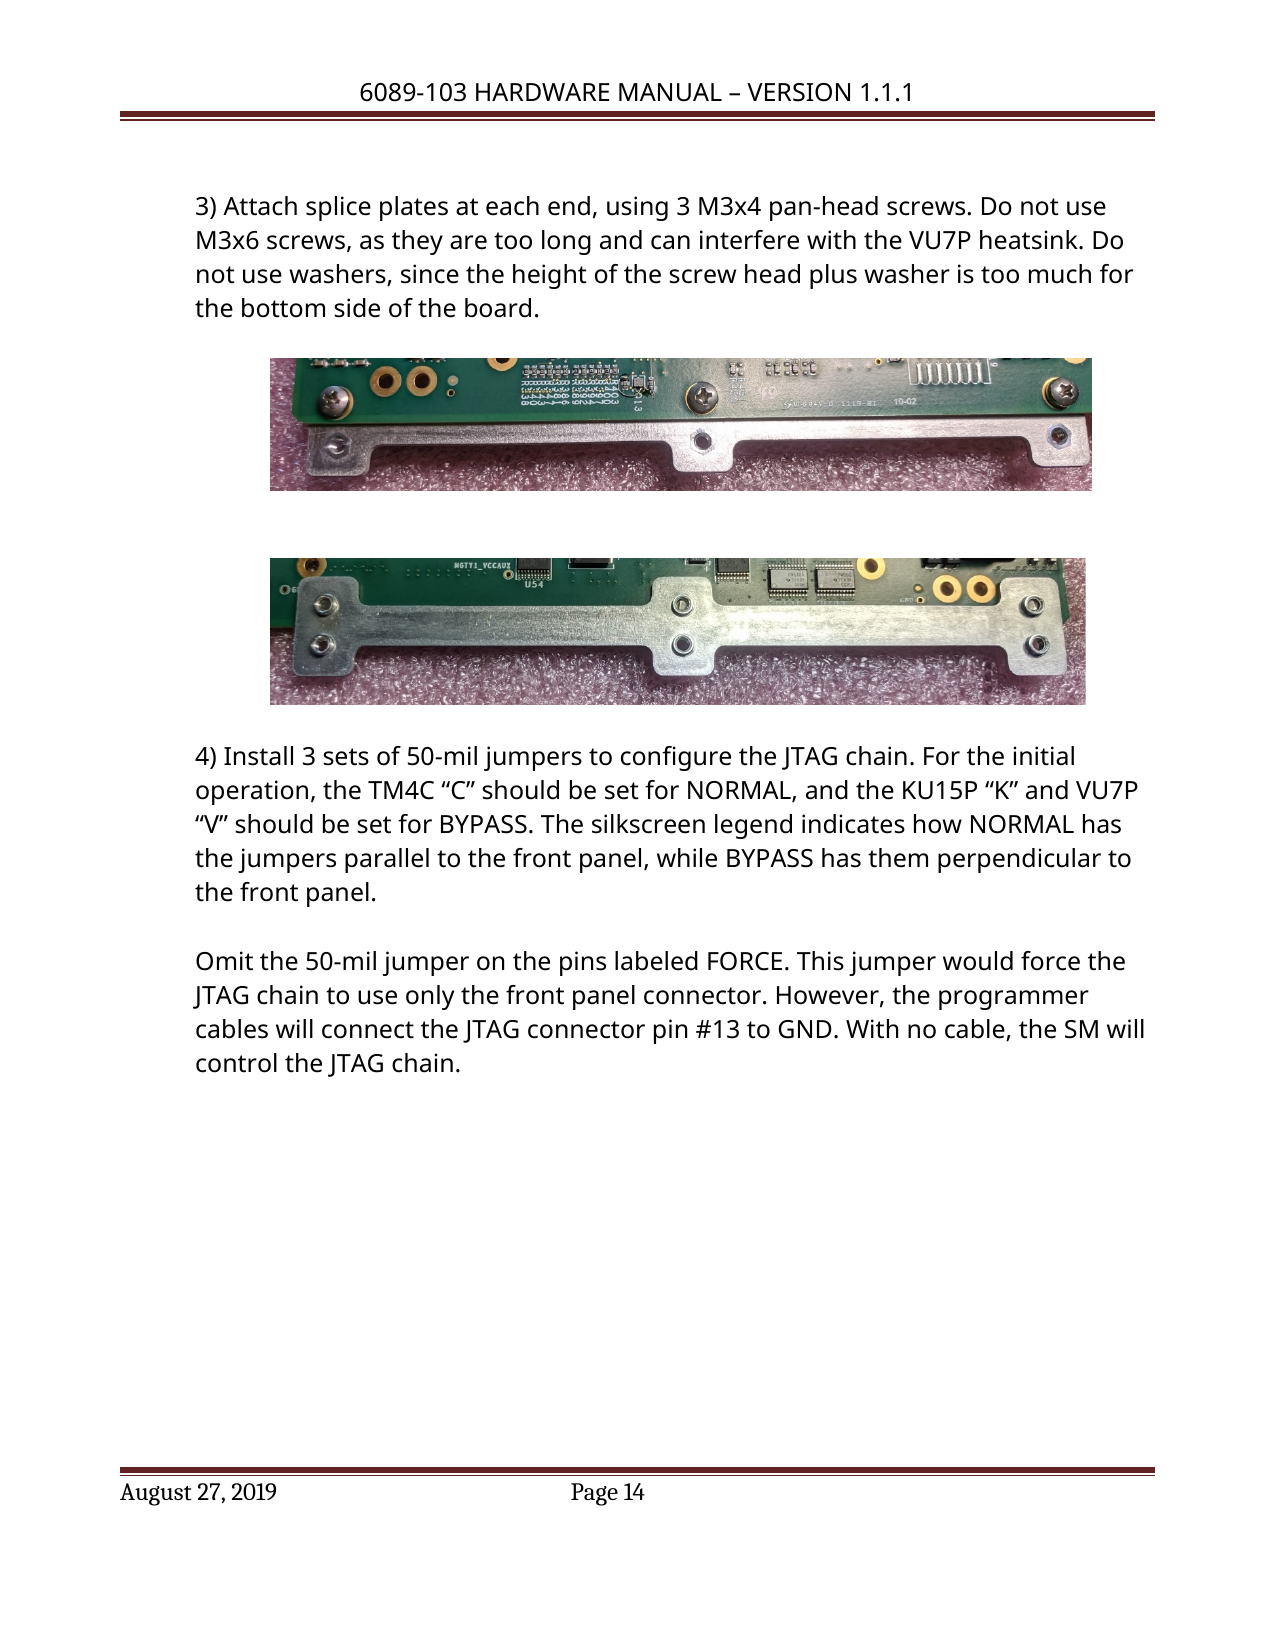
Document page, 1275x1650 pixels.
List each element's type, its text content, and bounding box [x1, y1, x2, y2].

text 3) Attach splice plates at each end, using 3 M3x4 pan-head screws. Do not use M3x6 screws, as they are too long and can interfere with the VU7P heatsink. Do not use washers, since the height of the screw head plus washer is too much for the bottom side of the board. [195, 189, 1155, 325]
picture [270, 358, 1092, 491]
text Omit the 50-mil jumper on the pins labeled FORCE. This jumper would force the JTAG chain to use only the front panel connector. However, the programmer cables will connect the JTAG connector pin #13 to GND. With no cable, the SM will control the JTAG chain. [195, 943, 1155, 1079]
text 4) Install 3 sets of 50-mil jumpers to configure the JTAG chain. For the initial operation, the TM4C “C” should be set for NORMAL, and the KU15P “K” and VU7P “V” should be set for BYPASS. The silkscreen legend indicates how NORMAL has the jumpers parallel to the front panel, while BYPASS has them perpendicular to the front panel. [195, 739, 1155, 909]
picture [270, 558, 1086, 705]
